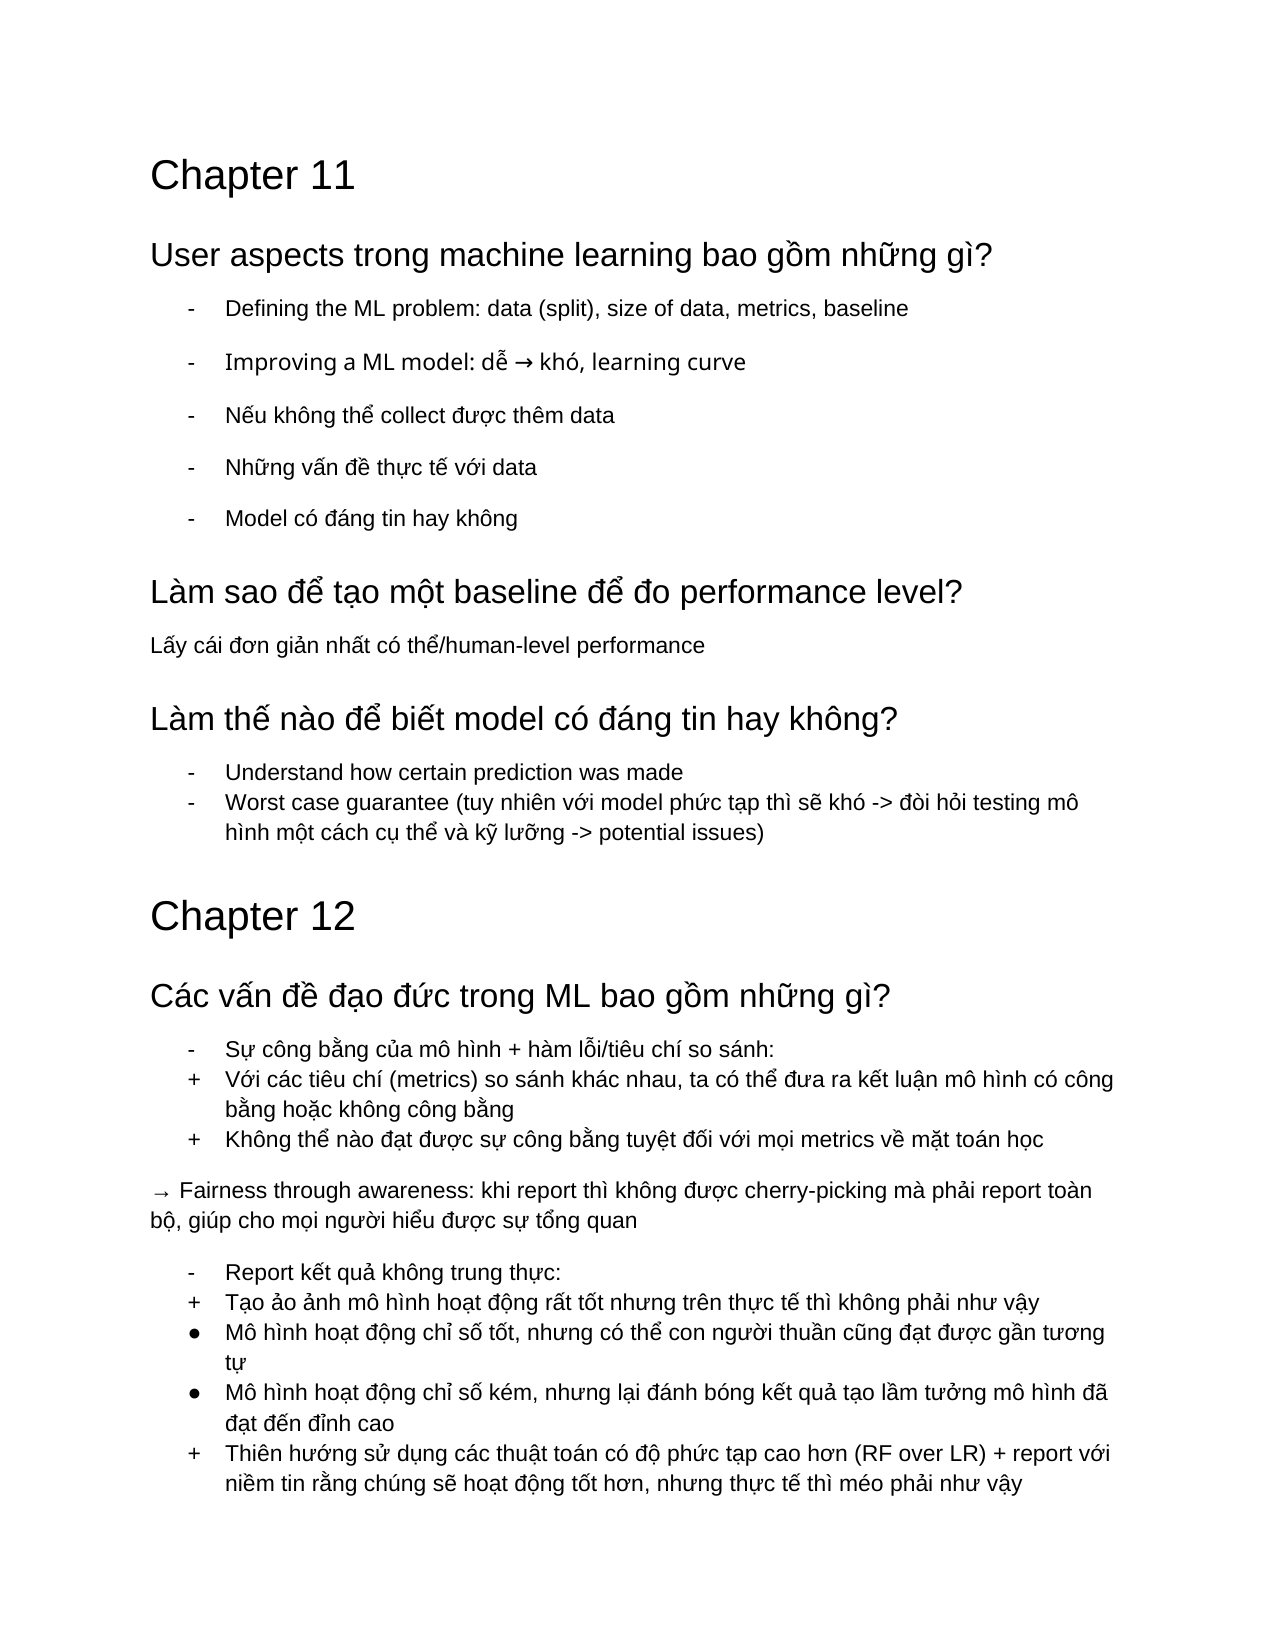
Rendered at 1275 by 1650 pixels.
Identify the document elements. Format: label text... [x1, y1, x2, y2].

list Với các tiêu chí (metrics) so sánh khác nhau, ta có thể đưa ra kết luận mô hình có công bằng hoặc không công bằng [187, 1066, 1125, 1122]
list Không thể nào đạt được sự công bằng tuyệt đối với mọi metrics về mặt toán học [187, 1126, 1125, 1152]
list Model có đáng tin hay không [187, 504, 1125, 531]
subtitle Làm thế nào để biết model có đáng tin hay không? [150, 699, 1125, 738]
subtitle Các vấn đề đạo đức trong ML bao gồm những gì? [150, 976, 1125, 1015]
list Tạo ảo ảnh mô hình hoạt động rất tốt nhưng trên thực tế thì không phải như vậy [187, 1289, 1125, 1315]
list Thiên hướng sử dụng các thuật toán có độ phức tạp cao hơn (RF over LR) + report với niềm tin rằng chúng sẽ hoạt động tốt hơn, nhưng thực tế thì méo phải như vậy [187, 1440, 1125, 1496]
list Những vấn đề thực tế với data [187, 453, 1125, 480]
subtitle Chapter 11 [150, 150, 1125, 198]
subtitle User aspects trong machine learning bao gồm những gì? [150, 235, 1125, 274]
subtitle Làm sao để tạo một baseline để đo performance level? [150, 572, 1125, 611]
list Defining the ML problem: data (split), size of data, metrics, baseline [187, 295, 1125, 321]
text Lấy cái đơn giản nhất có thể/human-level performance [150, 632, 1125, 658]
list Understand how certain prediction was made [187, 758, 1125, 785]
list Mô hình hoạt động chỉ số kém, nhưng lại đánh bóng kết quả tạo lầm tưởng mô hình đã đạt đến đỉnh cao [187, 1379, 1125, 1436]
list Worst case guarantee (tuy nhiên với model phức tạp thì sẽ khó -> đòi hỏi testing mô hình một cách cụ thể và kỹ lưỡng -> potential issues) [187, 789, 1125, 845]
list Improving a ML model: dễ → khó, learning curve [187, 346, 1125, 377]
list Nếu không thể collect được thêm data [187, 402, 1125, 429]
list Mô hình hoạt động chỉ số tốt, nhưng có thể con người thuần cũng đạt được gần tương tự [187, 1319, 1125, 1375]
subtitle Chapter 12 [150, 891, 1125, 939]
list Report kết quả không trung thực: [187, 1258, 1125, 1285]
text → Fairness through awareness: khi report thì không được cherry-picking mà phải report toàn bộ, giúp cho mọi người hiểu được sự tổng quan [150, 1177, 1125, 1234]
list Sự công bằng của mô hình + hàm lỗi/tiêu chí so sánh: [187, 1036, 1125, 1062]
